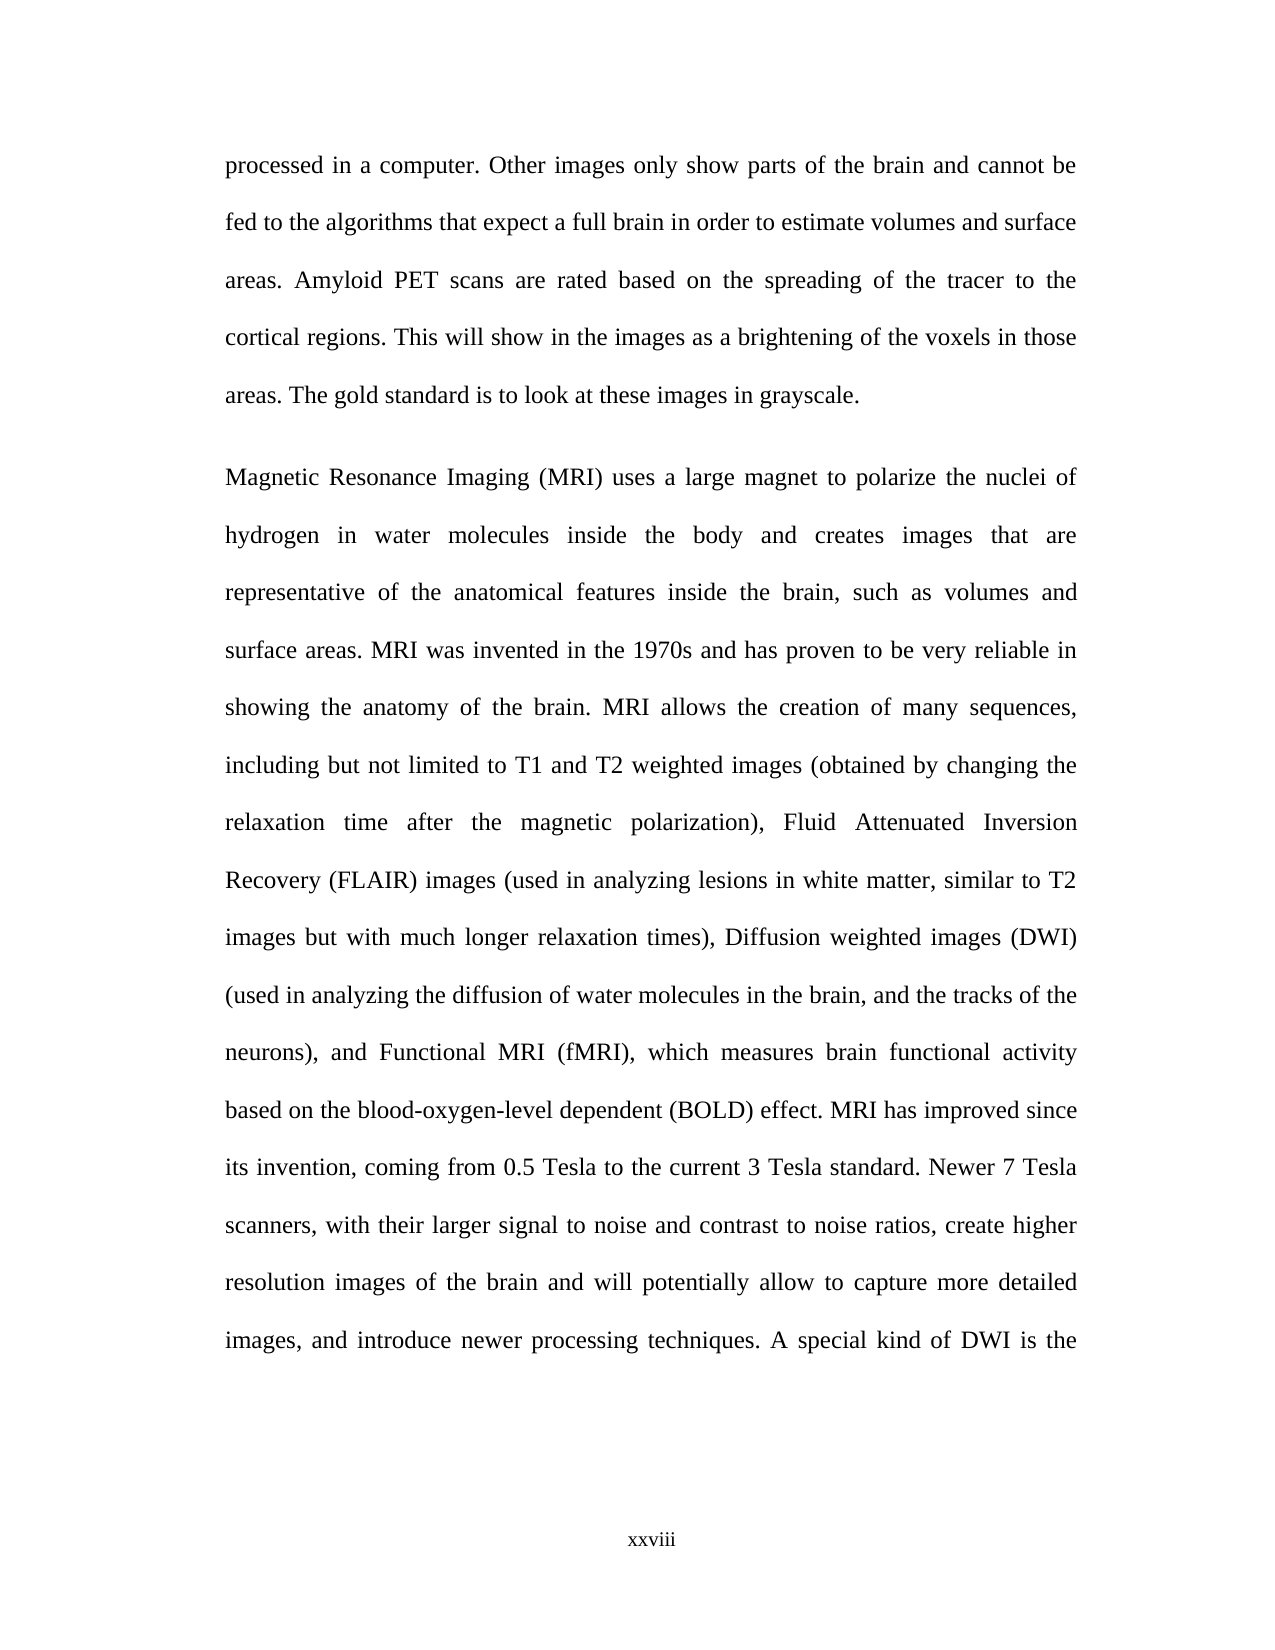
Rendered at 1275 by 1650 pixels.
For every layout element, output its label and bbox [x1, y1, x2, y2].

text [225, 462, 1078, 1354]
text [225, 150, 1078, 409]
